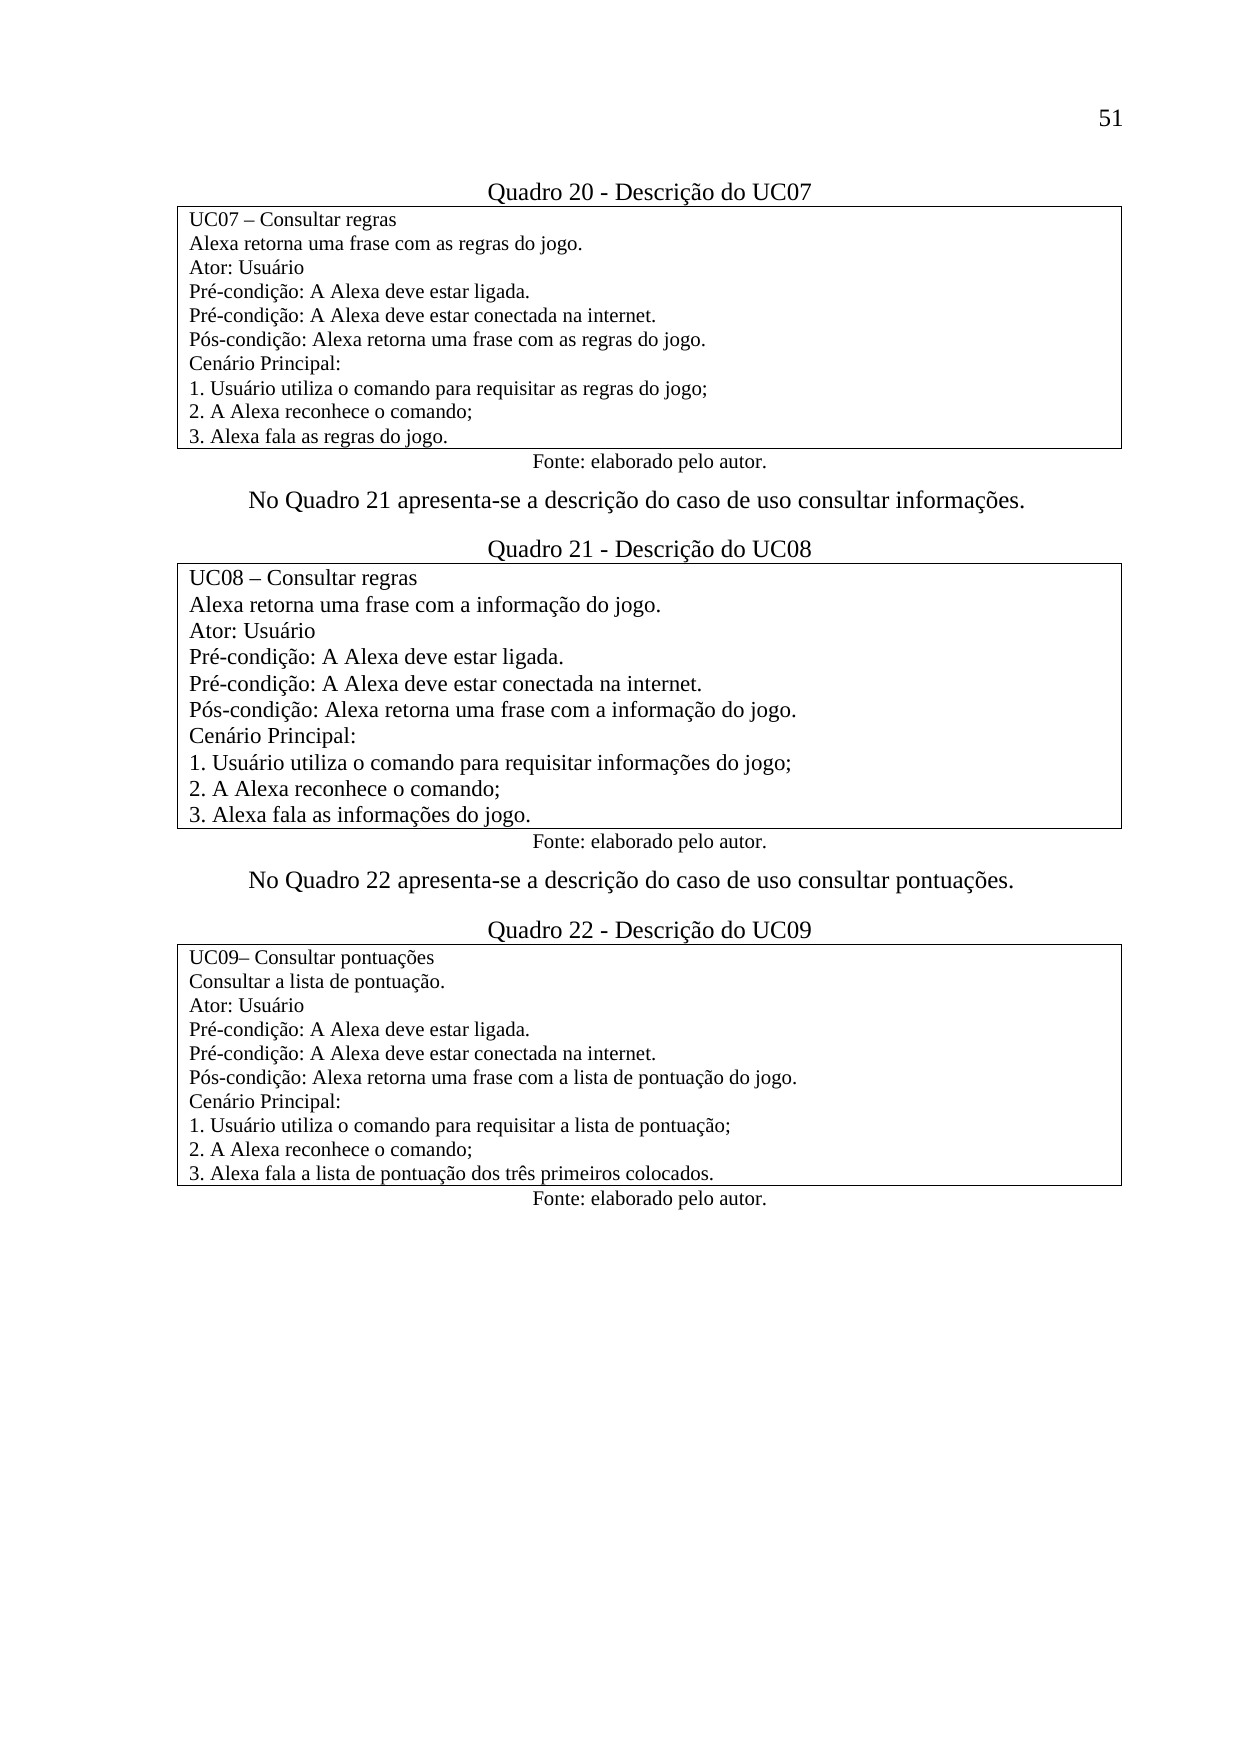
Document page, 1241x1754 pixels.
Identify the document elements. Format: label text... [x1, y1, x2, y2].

text Quadro - Descrição do UC07 [177, 177, 1122, 206]
table_header UC09– Consultar pontuações Consultar a lista de pontuação. Ator: Usuário Pré-condição: A Alexa deve estar ligada. Pré-condição: A Alexa deve estar conectada na internet. Pós-condição: Alexa retorna uma frase com a lista de pontuação do jogo. Cenário Principal: 1. Usuário utiliza o comando para requisitar a lista de pontuação; 2. A Alexa reconhece o comando; 3. Alexa fala a lista de pontuação dos três primeiros colocados. [178, 945, 1121, 1185]
table_header UC07 – Consultar regras Alexa retorna uma frase com as regras do jogo. Ator: Usuário Pré-condição: A Alexa deve estar ligada. Pré-condição: A Alexa deve estar conectada na internet. Pós-condição: Alexa retorna uma frase com as regras do jogo. Cenário Principal: 1. Usuário utiliza o comando para requisitar as regras do jogo; 2. A Alexa reconhece o comando; 3. Alexa fala as regras do jogo. [178, 207, 1121, 448]
text Fonte: elaborado pelo autor. [177, 829, 1122, 853]
text Fonte: elaborado pelo autor. [177, 449, 1122, 473]
text Quadro - Descrição do UC08 [177, 534, 1122, 563]
table_header UC08 – Consultar regras Alexa retorna uma frase com a informação do jogo. Ator: Usuário Pré-condição: A Alexa deve estar ligada. Pré-condição: A Alexa deve estar conectada na internet. Pós-condição: Alexa retorna uma frase com a informação do jogo. Cenário Principal: 1. Usuário utiliza o comando para requisitar informações do jogo; 2. A Alexa reconhece o comando; 3. Alexa fala as informações do jogo. [178, 564, 1121, 828]
text No Quadro 21 apresenta-se a descrição do caso de uso consultar informações. [177, 485, 1122, 514]
text Fonte: elaborado pelo autor. [177, 1186, 1122, 1210]
text Quadro - Descrição do UC09 [177, 915, 1122, 944]
text No Quadro 22 apresenta-se a descrição do caso de uso consultar pontuações. [177, 866, 1122, 894]
